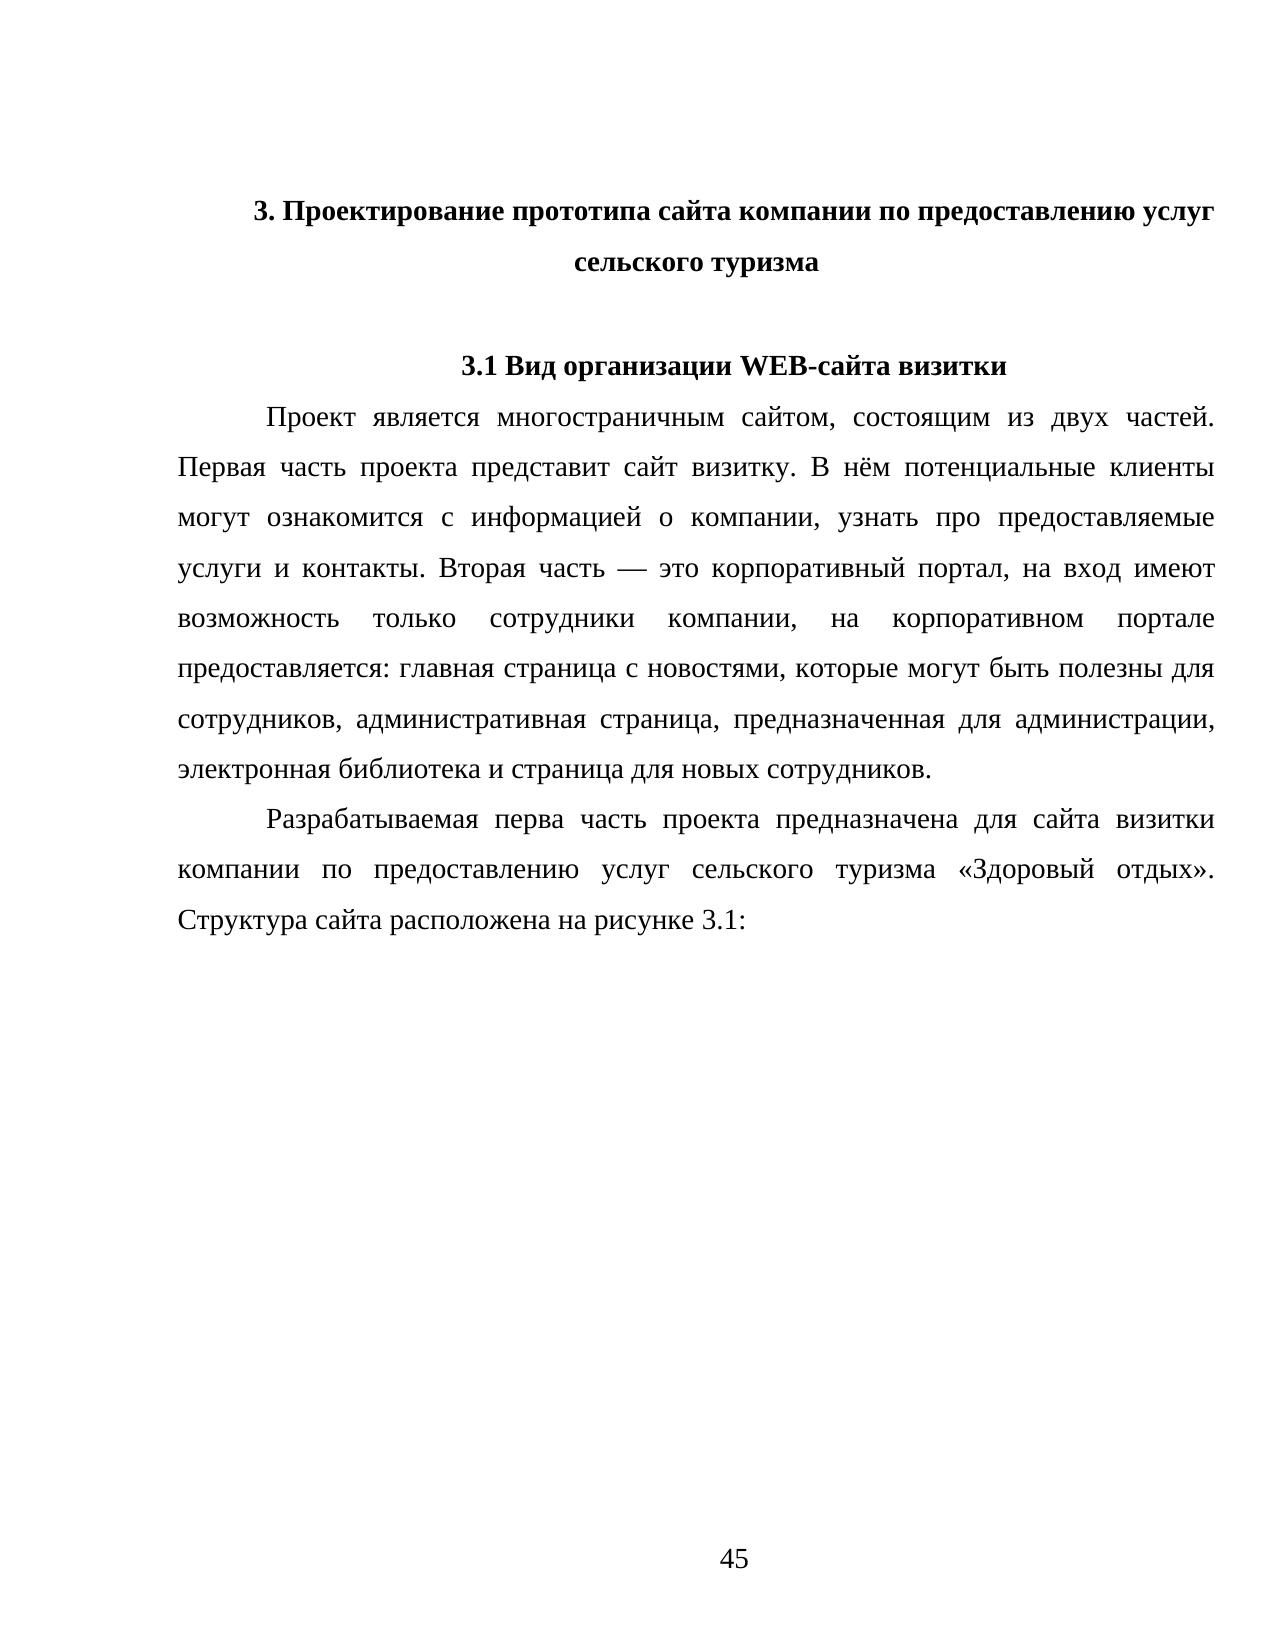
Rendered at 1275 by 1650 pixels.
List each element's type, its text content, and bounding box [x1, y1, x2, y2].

text Разрабатываемая перва часть проекта предназначена для сайта визитки компании по предоставлению услуг сельского туризма «Здоровый отдых». Структура сайта расположена на рисунке 3.1: [177, 801, 1216, 936]
text Проект является многостраничным сайтом, состоящим из двух частей. Первая часть проекта представит сайт визитку. В нём потенциальные клиенты могут ознакомится с информацией о компании, узнать про предоставляемые услуги и контакты. Вторая часть — это корпоративный портал, на вход имеют возможность только сотрудники компании, на корпоративном портале предоставляется: главная страница с новостями, которые могут быть полезны для сотрудников, административная страница, предназначенная для администрации, электронная библиотека и страница для новых сотрудников. [177, 399, 1216, 784]
subtitle 3.1 Вид организации WEB-сайта визитки [177, 348, 1216, 382]
subtitle 3. Проектирование прототипа сайта компании по предоставлению услуг сельского туризма [177, 193, 1216, 277]
